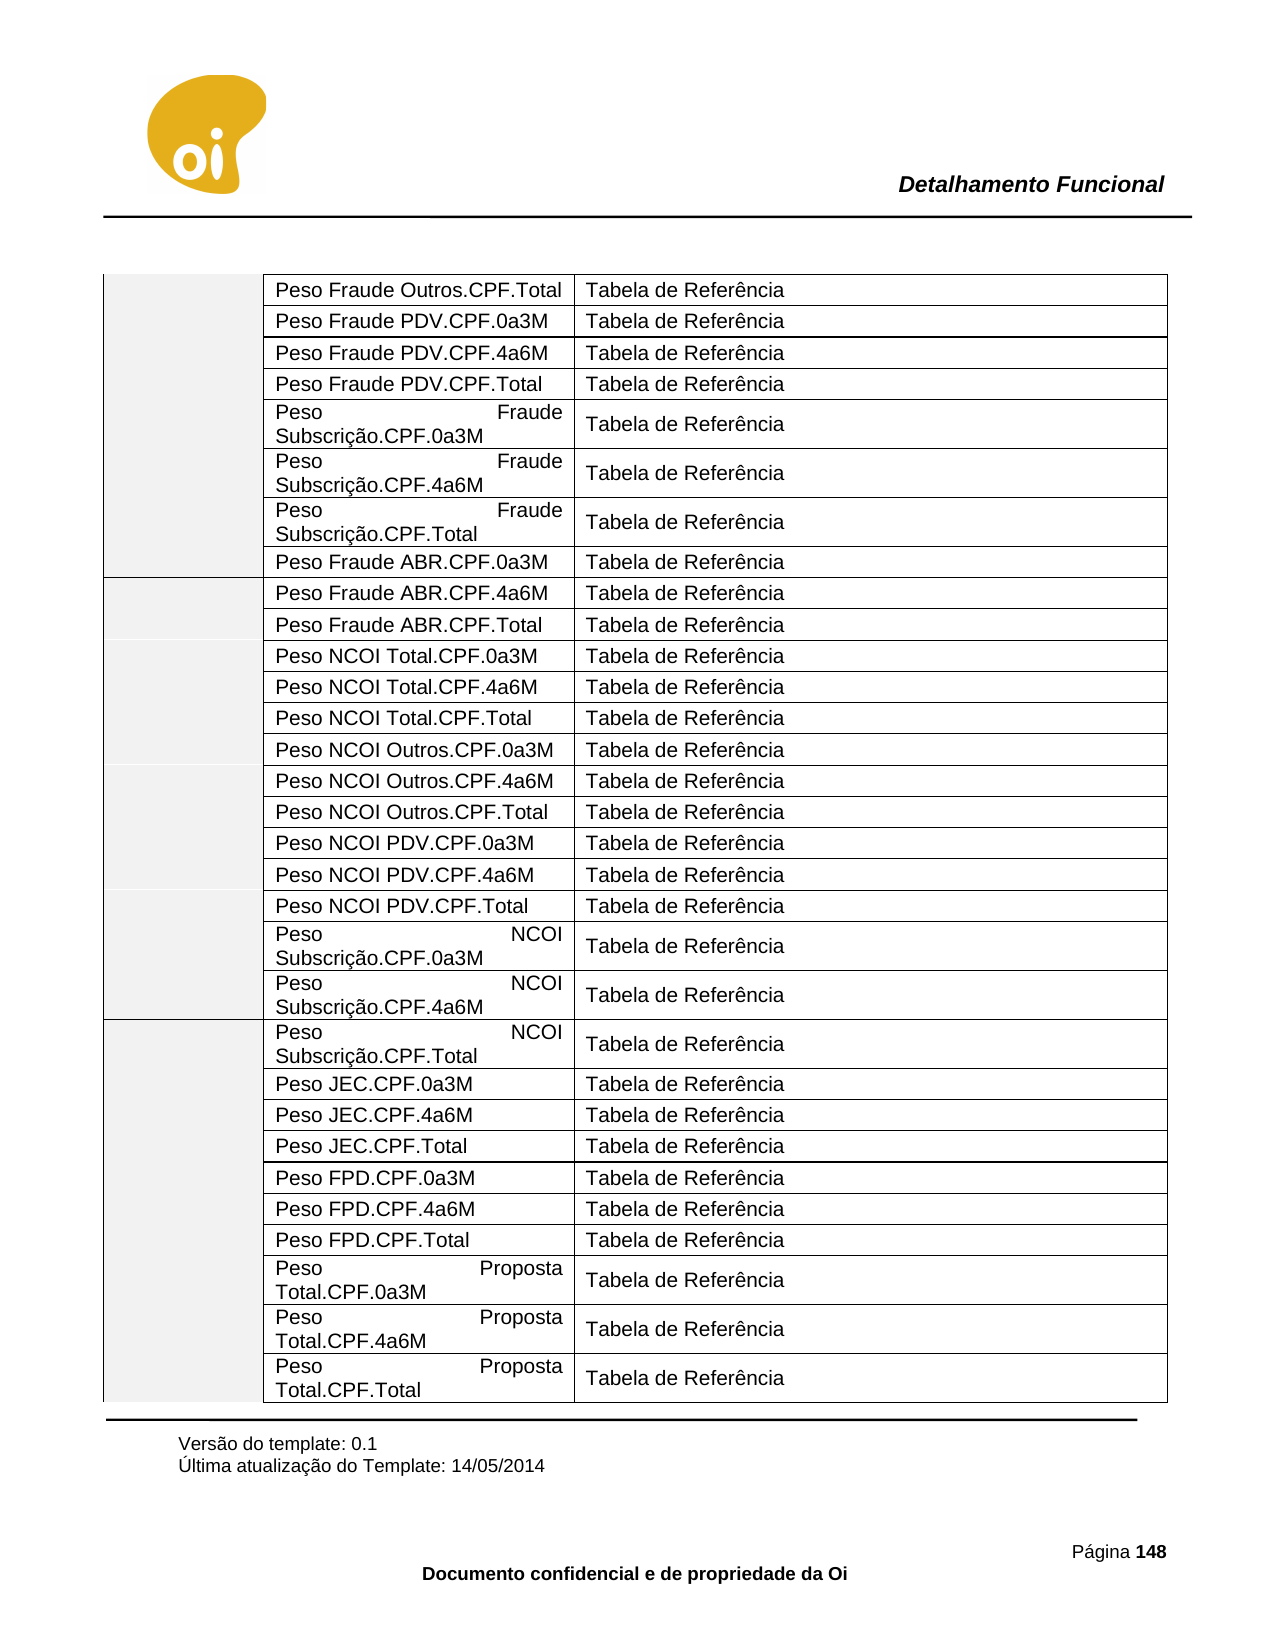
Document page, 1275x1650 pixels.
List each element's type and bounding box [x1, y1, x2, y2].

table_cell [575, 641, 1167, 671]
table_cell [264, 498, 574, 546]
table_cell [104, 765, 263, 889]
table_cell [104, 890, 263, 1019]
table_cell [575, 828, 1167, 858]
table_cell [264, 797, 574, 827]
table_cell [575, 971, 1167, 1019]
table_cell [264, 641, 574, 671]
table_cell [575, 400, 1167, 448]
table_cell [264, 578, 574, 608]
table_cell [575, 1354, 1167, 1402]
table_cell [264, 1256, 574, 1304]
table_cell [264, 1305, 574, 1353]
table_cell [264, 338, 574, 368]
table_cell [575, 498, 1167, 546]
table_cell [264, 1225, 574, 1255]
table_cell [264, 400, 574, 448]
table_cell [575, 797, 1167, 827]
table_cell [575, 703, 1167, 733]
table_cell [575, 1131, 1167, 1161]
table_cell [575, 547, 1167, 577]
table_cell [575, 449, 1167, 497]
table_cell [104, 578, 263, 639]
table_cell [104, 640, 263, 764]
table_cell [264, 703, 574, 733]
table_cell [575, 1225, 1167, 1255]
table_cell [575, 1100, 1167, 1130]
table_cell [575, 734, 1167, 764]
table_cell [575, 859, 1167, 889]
picture [147, 75, 267, 194]
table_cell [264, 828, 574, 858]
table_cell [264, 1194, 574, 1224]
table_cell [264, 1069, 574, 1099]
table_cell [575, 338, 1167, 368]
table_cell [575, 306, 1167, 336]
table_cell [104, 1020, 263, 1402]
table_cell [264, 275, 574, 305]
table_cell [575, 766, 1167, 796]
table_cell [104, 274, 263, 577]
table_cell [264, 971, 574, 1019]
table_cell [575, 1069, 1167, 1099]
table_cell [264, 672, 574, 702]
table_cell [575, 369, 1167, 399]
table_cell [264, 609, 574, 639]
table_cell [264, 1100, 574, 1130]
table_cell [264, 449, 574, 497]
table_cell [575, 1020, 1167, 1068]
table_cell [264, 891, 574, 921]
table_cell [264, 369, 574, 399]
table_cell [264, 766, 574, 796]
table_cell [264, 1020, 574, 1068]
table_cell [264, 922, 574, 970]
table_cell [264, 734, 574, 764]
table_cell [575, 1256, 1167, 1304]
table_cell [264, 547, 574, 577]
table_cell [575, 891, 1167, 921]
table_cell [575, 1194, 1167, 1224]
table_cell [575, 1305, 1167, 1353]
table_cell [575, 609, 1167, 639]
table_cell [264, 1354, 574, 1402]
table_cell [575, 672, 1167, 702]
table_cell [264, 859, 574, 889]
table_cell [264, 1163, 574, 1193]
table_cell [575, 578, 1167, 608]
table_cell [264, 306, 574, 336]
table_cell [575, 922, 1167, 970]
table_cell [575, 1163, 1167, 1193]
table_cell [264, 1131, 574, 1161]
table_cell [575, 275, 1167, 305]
